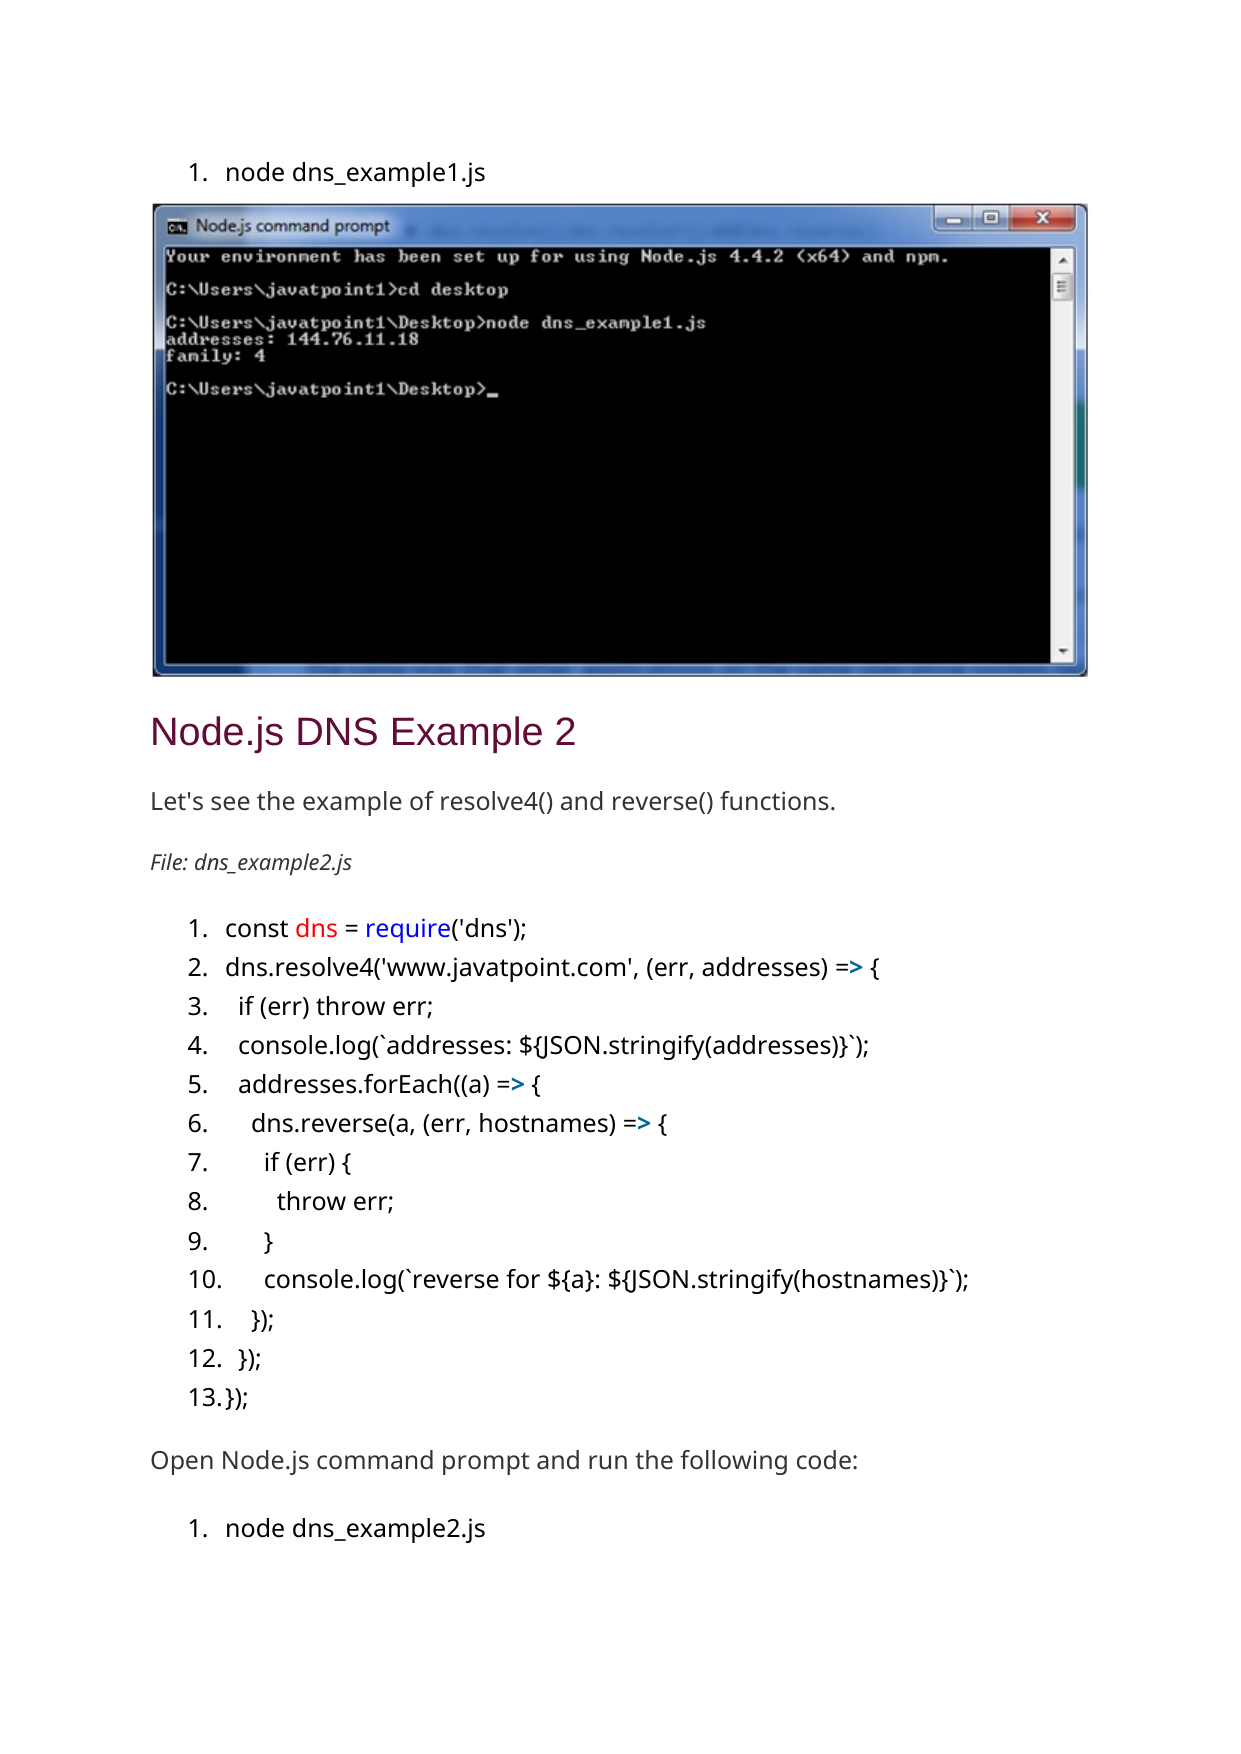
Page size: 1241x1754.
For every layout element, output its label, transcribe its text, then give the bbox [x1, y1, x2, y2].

list const dns = require('dns'); [187, 906, 1090, 945]
list }); [187, 1335, 1090, 1374]
list if (err) { [187, 1140, 1090, 1179]
list dns.reverse(a, (err, hostnames) => { [187, 1101, 1090, 1140]
list }); [187, 1296, 1090, 1335]
list }); [187, 1374, 1090, 1413]
list addresses.forEach((a) => { [187, 1062, 1090, 1101]
text Let's see the example of resolve4() and reverse() functions. [150, 783, 1090, 817]
list console.log(`addresses: ${JSON.stringify(addresses)}`); [187, 1023, 1090, 1062]
list if (err) throw err; [187, 984, 1090, 1023]
text File: dns_example2.js [150, 847, 1090, 876]
text Open Node.js command prompt and run the following code: [150, 1443, 1090, 1477]
list node dns_example2.js [187, 1506, 1090, 1545]
list console.log(`reverse for ${a}: ${JSON.stringify(hostnames)}`); [187, 1257, 1090, 1296]
picture [150, 201, 1091, 680]
list dns.resolve4('www.javatpoint.com', (err, addresses) => { [187, 945, 1090, 984]
text Node.js DNS Example 2 [150, 709, 1090, 754]
list } [187, 1218, 1090, 1257]
list node dns_example1.js [187, 150, 1090, 189]
list throw err; [187, 1179, 1090, 1218]
